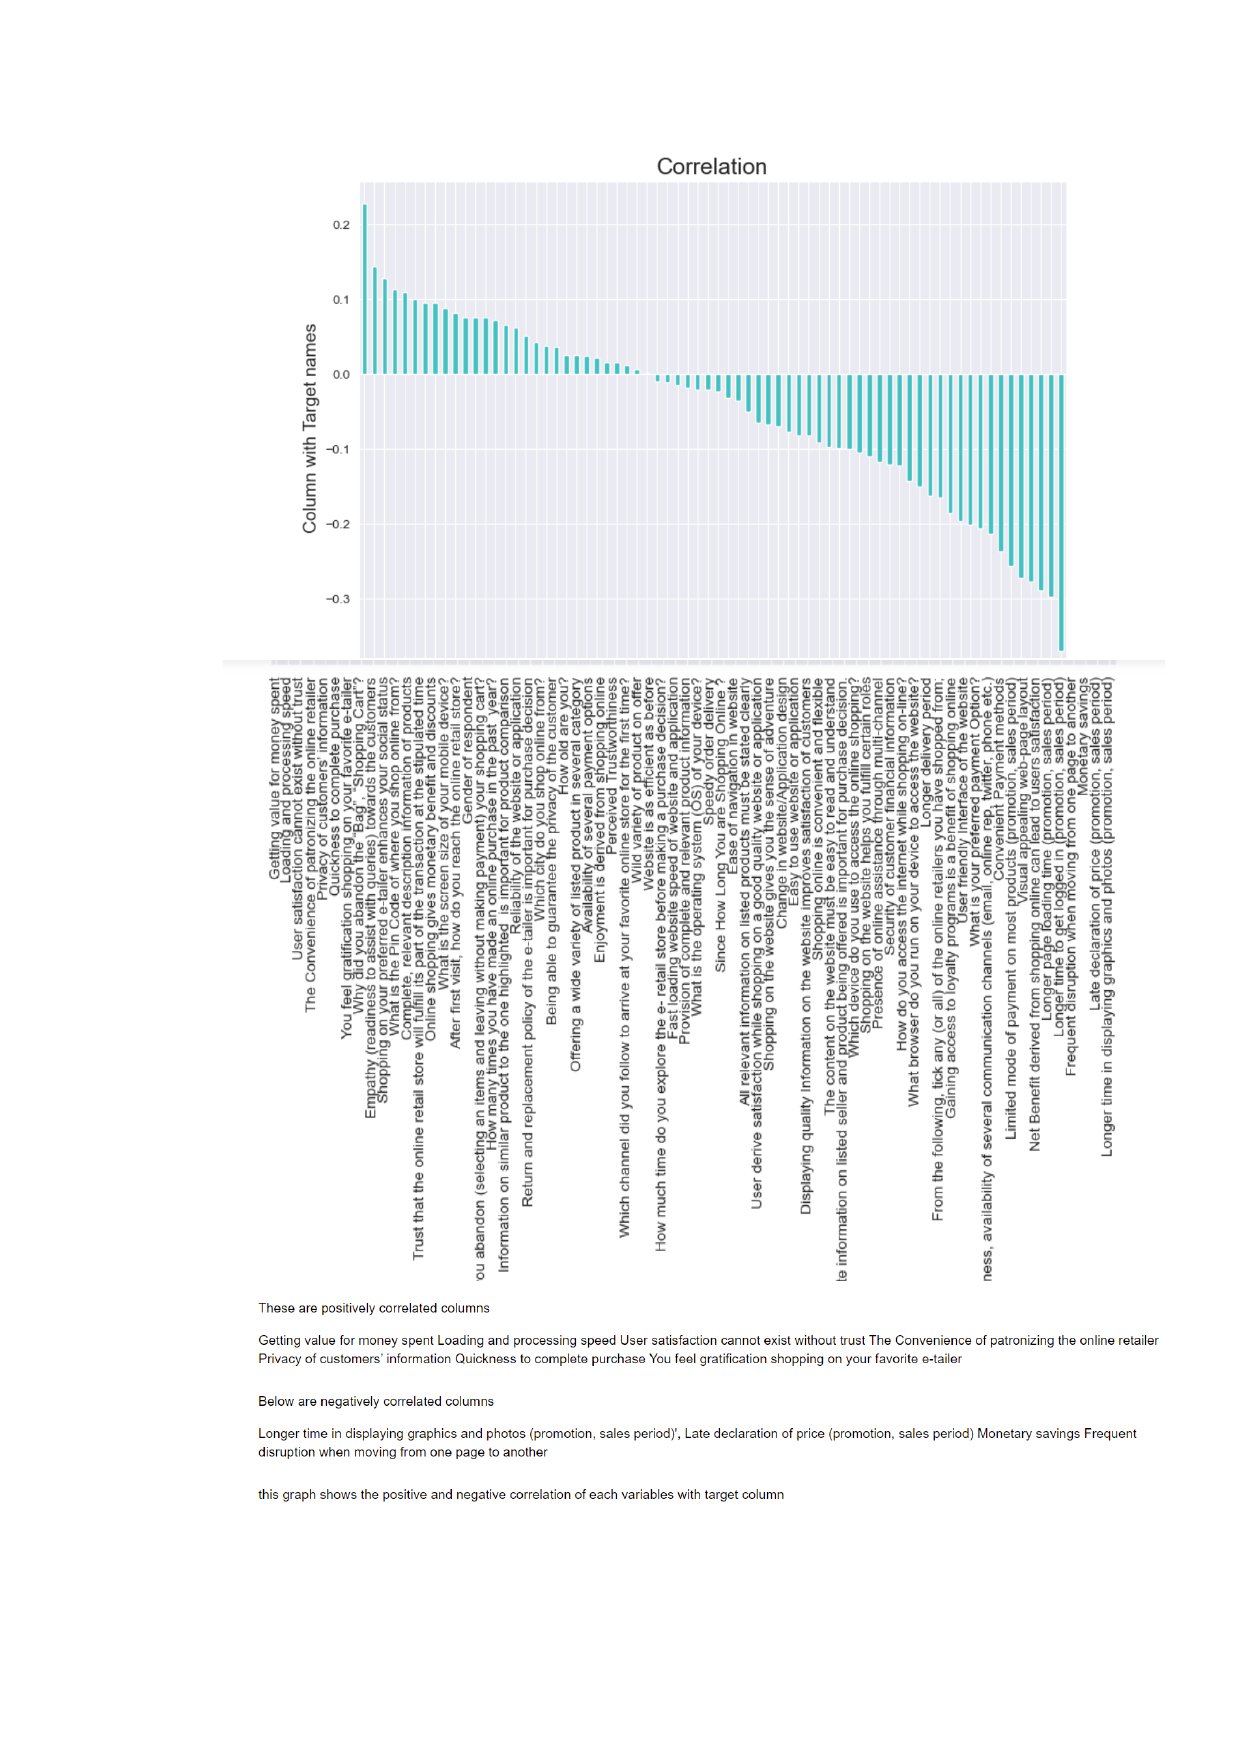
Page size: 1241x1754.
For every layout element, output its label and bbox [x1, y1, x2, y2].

picture [222, 1282, 1166, 1515]
picture [222, 660, 1166, 1281]
picture [222, 150, 1166, 658]
